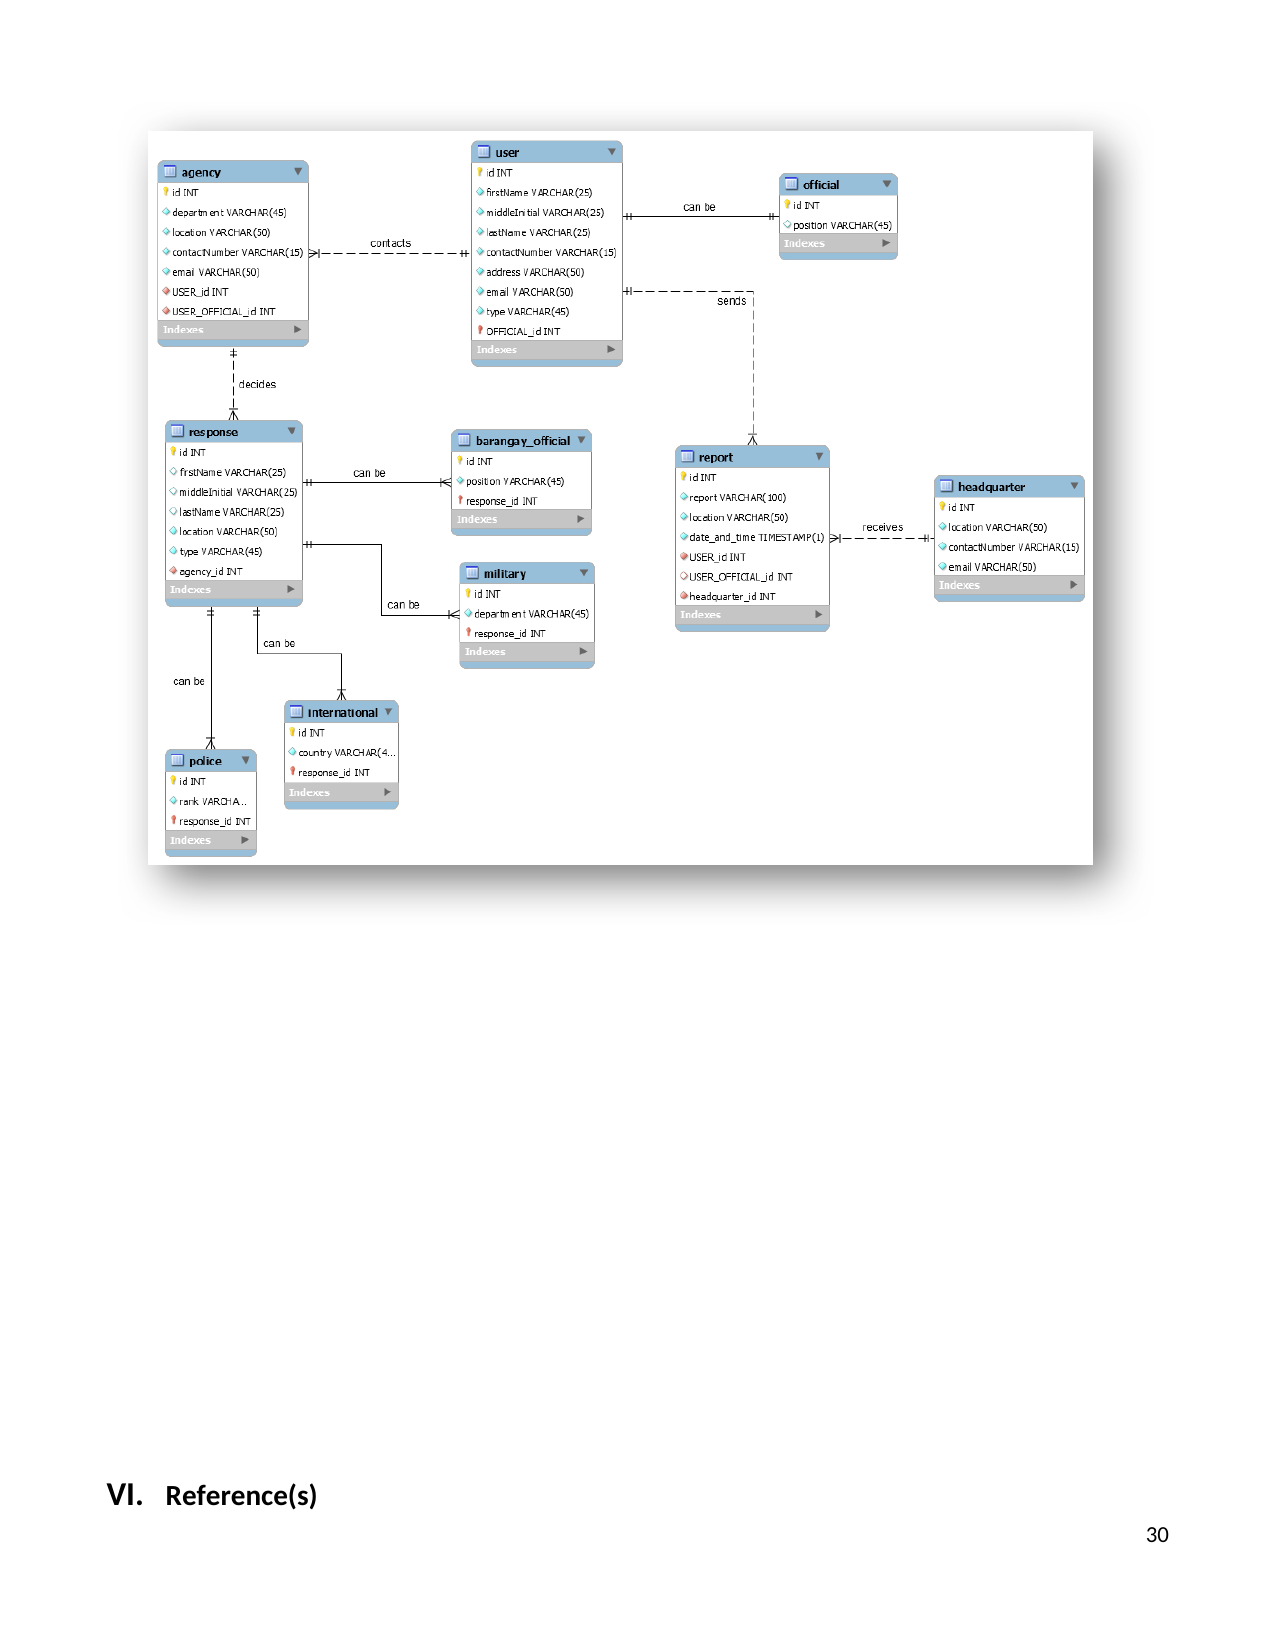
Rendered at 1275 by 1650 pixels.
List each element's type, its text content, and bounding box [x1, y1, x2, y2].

picture [148, 131, 1093, 865]
list Reference(s) [106, 1473, 1169, 1514]
